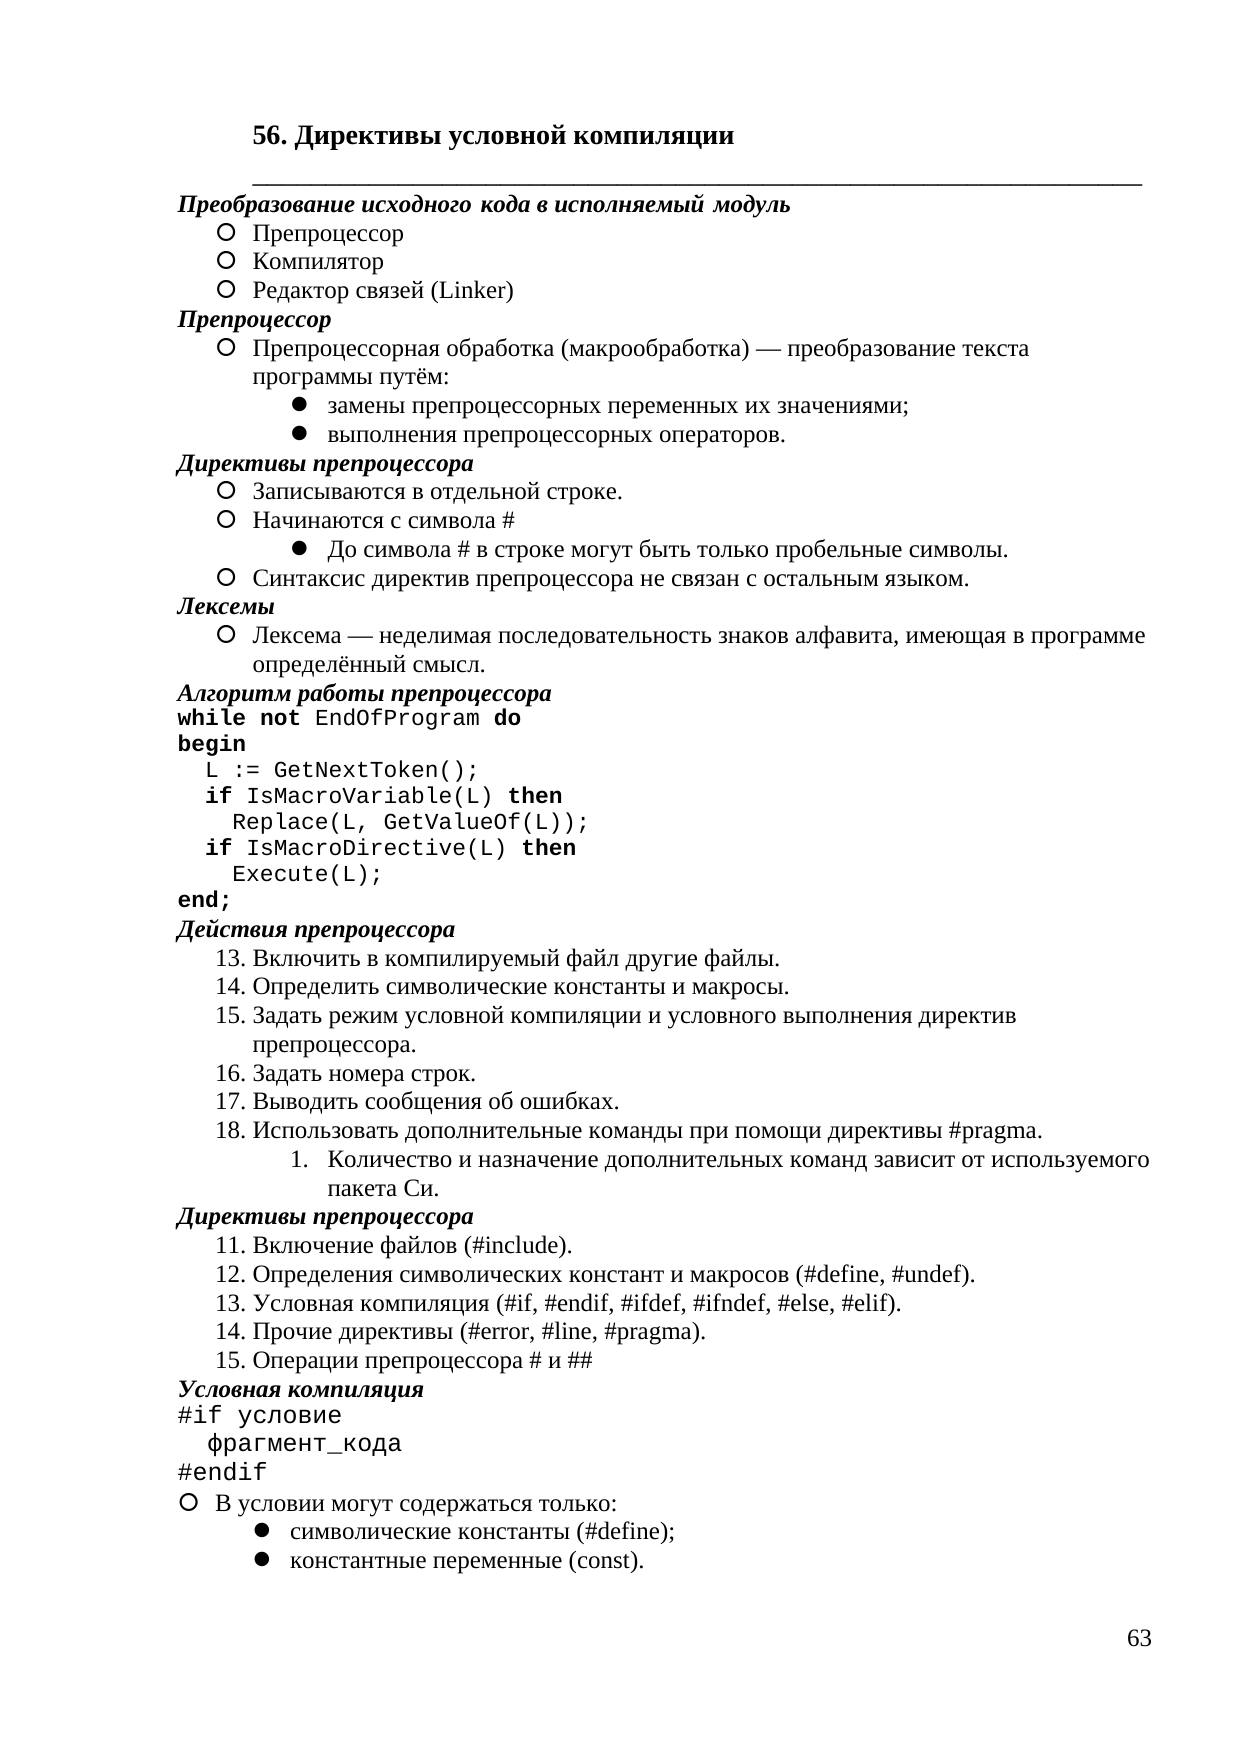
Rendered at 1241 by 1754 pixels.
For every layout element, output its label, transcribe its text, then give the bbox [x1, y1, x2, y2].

list Задать номера строк. [215, 1058, 1152, 1086]
list Лексема — неделимая последовательность знаков алфавита, имеющая в программе определённый смысл. [215, 620, 1152, 678]
list Определить символические константы и макросы. [215, 971, 1152, 1000]
list Определения символических констант и макросов (#define, #undef). [215, 1259, 1152, 1288]
text Действия препроцессора [177, 914, 1152, 943]
list Записываются в отдельной строке. [215, 476, 1152, 505]
list Задать режим условной компиляции и условного выполнения директив препроцессора. [215, 1000, 1152, 1058]
subtitle 56. Директивы условной компиляции [252, 118, 1152, 151]
text Условная компиляция [177, 1374, 1152, 1403]
text begin [177, 732, 1152, 758]
text #if условие [177, 1403, 1152, 1431]
list В условии могут содержаться только: [177, 1488, 1152, 1516]
list Количество и назначение дополнительных команд зависит от используемого пакета Си. [290, 1144, 1152, 1201]
list Операции препроцессора # и ## [215, 1345, 1152, 1374]
text Преобразование исходного кода в исполняемый модуль [177, 189, 1152, 218]
list константные переменные (const). [252, 1545, 1152, 1574]
text Replace(L, GetValueOf(L)); [177, 810, 1152, 836]
list символические константы (#define); [252, 1516, 1152, 1545]
text Директивы препроцессора [177, 1201, 1152, 1230]
text #endif [177, 1459, 1152, 1488]
list Синтаксис директив препроцессора не связан с остальным языком. [215, 563, 1152, 591]
text _____________________________________________________________ [252, 155, 1152, 189]
list Условная компиляция (#if, #endif, #ifdef, #ifndef, #else, #elif). [215, 1288, 1152, 1316]
list Редактор связей (Linker) [215, 275, 1152, 304]
list Выводить сообщения об ошибках. [215, 1086, 1152, 1115]
list Включение файлов (#include). [215, 1230, 1152, 1259]
list Компилятор [215, 246, 1152, 275]
text end; [177, 888, 1152, 914]
text L := GetNextToken(); [177, 758, 1152, 784]
list замены препроцессорных переменных их значениями; [290, 390, 1152, 419]
list Препроцессорная обработка (макрообработка) — преобразование текста программы путём: [215, 333, 1152, 390]
list Препроцессор [215, 218, 1152, 246]
text if IsMacroDirective(L) then [177, 836, 1152, 862]
list До символа # в строке могут быть только пробельные символы. [290, 534, 1152, 563]
list Прочие директивы (#error, #line, #pragma). [215, 1316, 1152, 1345]
text фрагмент_кода [177, 1431, 1152, 1459]
text Алгоритм работы препроцессора [177, 678, 1152, 706]
text Execute(L); [177, 862, 1152, 888]
text if IsMacroVariable(L) then [177, 784, 1152, 810]
list Использовать дополнительные команды при помощи директивы #pragma. [215, 1115, 1152, 1144]
text while not EndOfProgram do [177, 706, 1152, 732]
list Начинаются с символа # [215, 505, 1152, 534]
text Препроцессор [177, 304, 1152, 333]
text Лексемы [177, 591, 1152, 620]
list Включить в компилируемый файл другие файлы. [215, 943, 1152, 971]
text Директивы препроцессора [177, 448, 1152, 476]
list выполнения препроцессорных операторов. [290, 419, 1152, 448]
